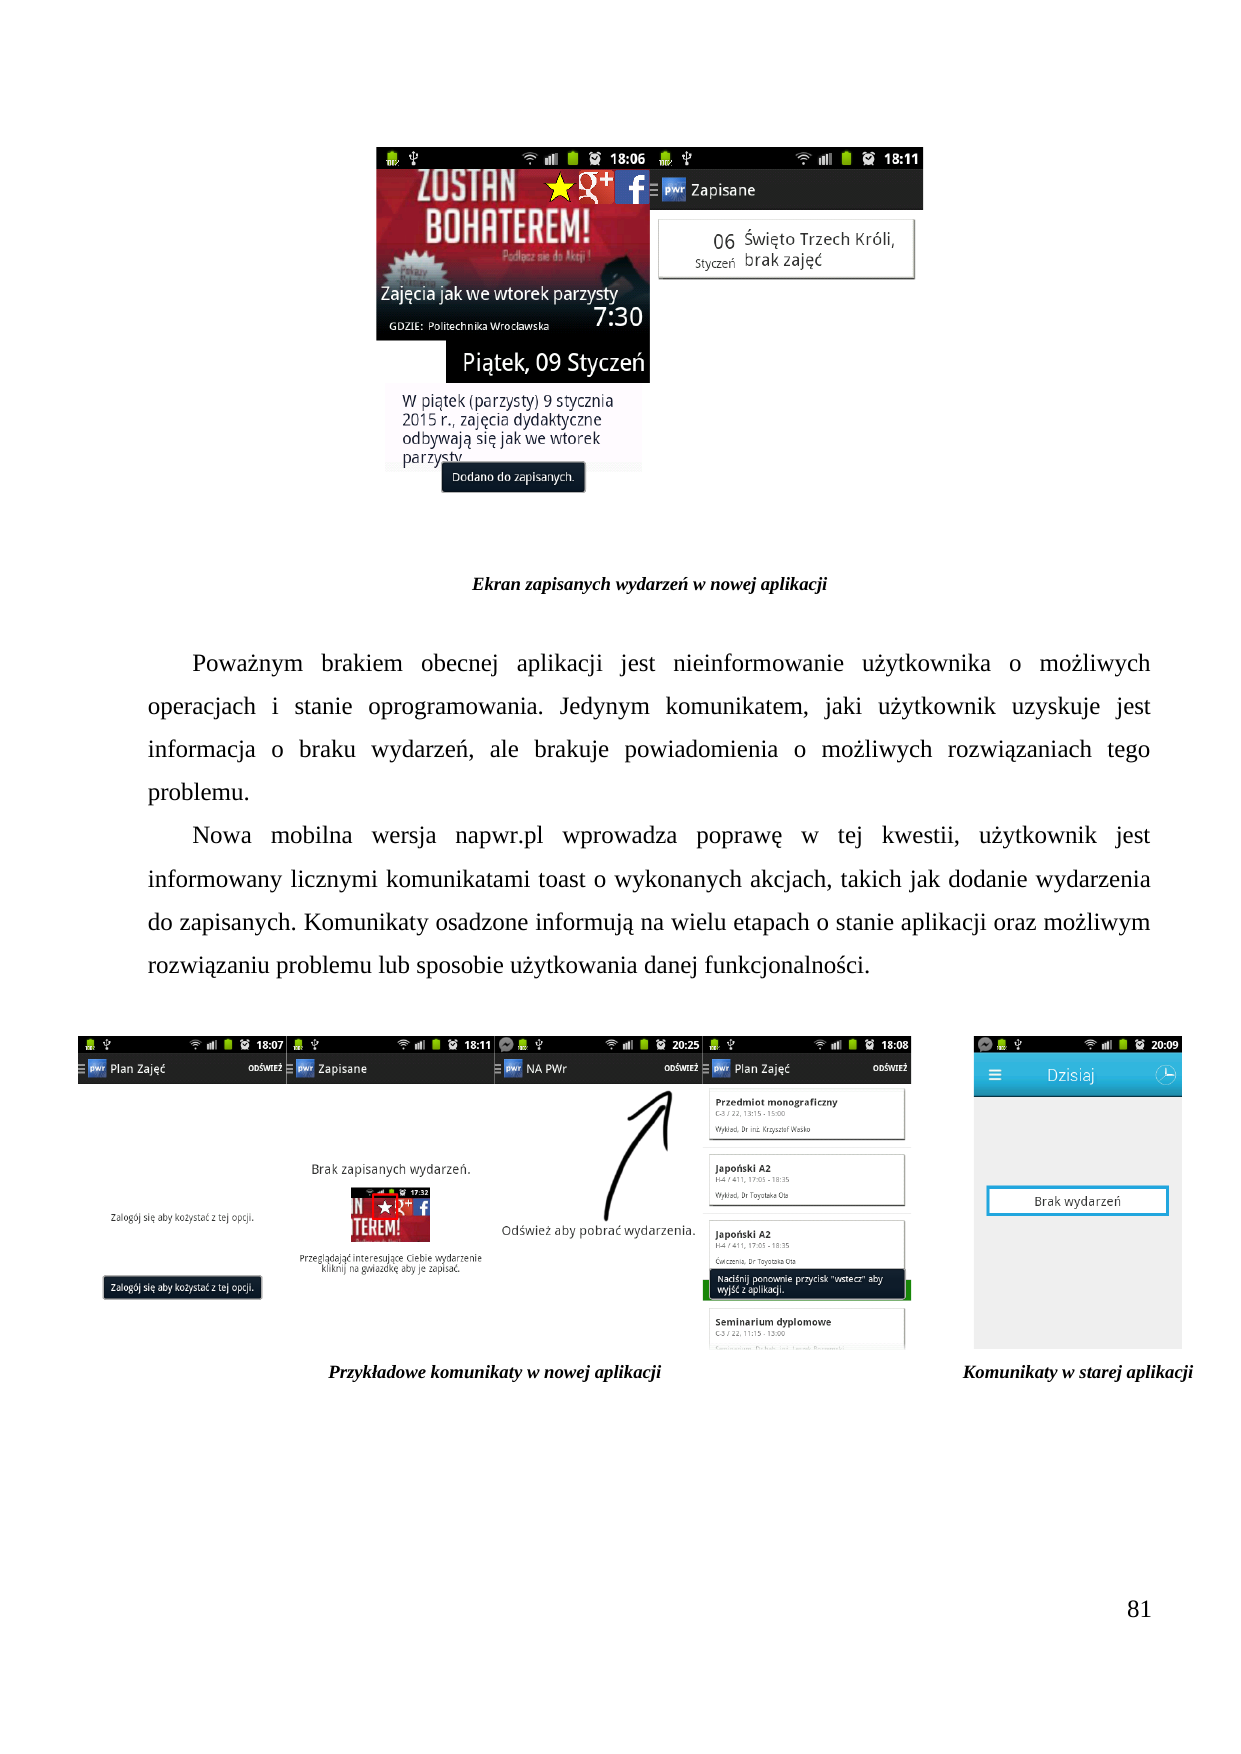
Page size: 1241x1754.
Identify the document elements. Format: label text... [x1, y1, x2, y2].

text Ekran zapisanych wydarzeń w nowej aplikacji [148, 573, 1152, 594]
picture [973, 1036, 1182, 1349]
text Nowa mobilna wersja napwr.pl wprowadza poprawę w tej kwestii, użytkownik jest informowany licznymi komunikatami toast o wykonanych akcjach, takich jak dodanie wydarzenia do zapisanych. Komunikaty osadzone informują na wielu etapach o stanie aplikacji oraz możliwym rozwiązaniu problemu lub sposobie użytkowania danej funkcjonalności. [148, 821, 1152, 979]
picture [376, 147, 924, 559]
table_cell Przykładowe komunikaty w nowej aplikacji [44, 1361, 945, 1397]
table_cell Komunikaty w starej aplikacji [945, 1361, 1211, 1397]
table_header [945, 1036, 1211, 1361]
picture [78, 1036, 912, 1350]
text Poważnym brakiem obecnej aplikacji jest nieinformowanie użytkownika o możliwych operacjach i stanie oprogramowania. Jedynym komunikatem, jaki użytkownik uzyskuje jest informacja o braku wydarzeń, ale brakuje powiadomienia o możliwych rozwiązaniach tego problemu. [148, 648, 1152, 806]
table_header [44, 1036, 945, 1361]
